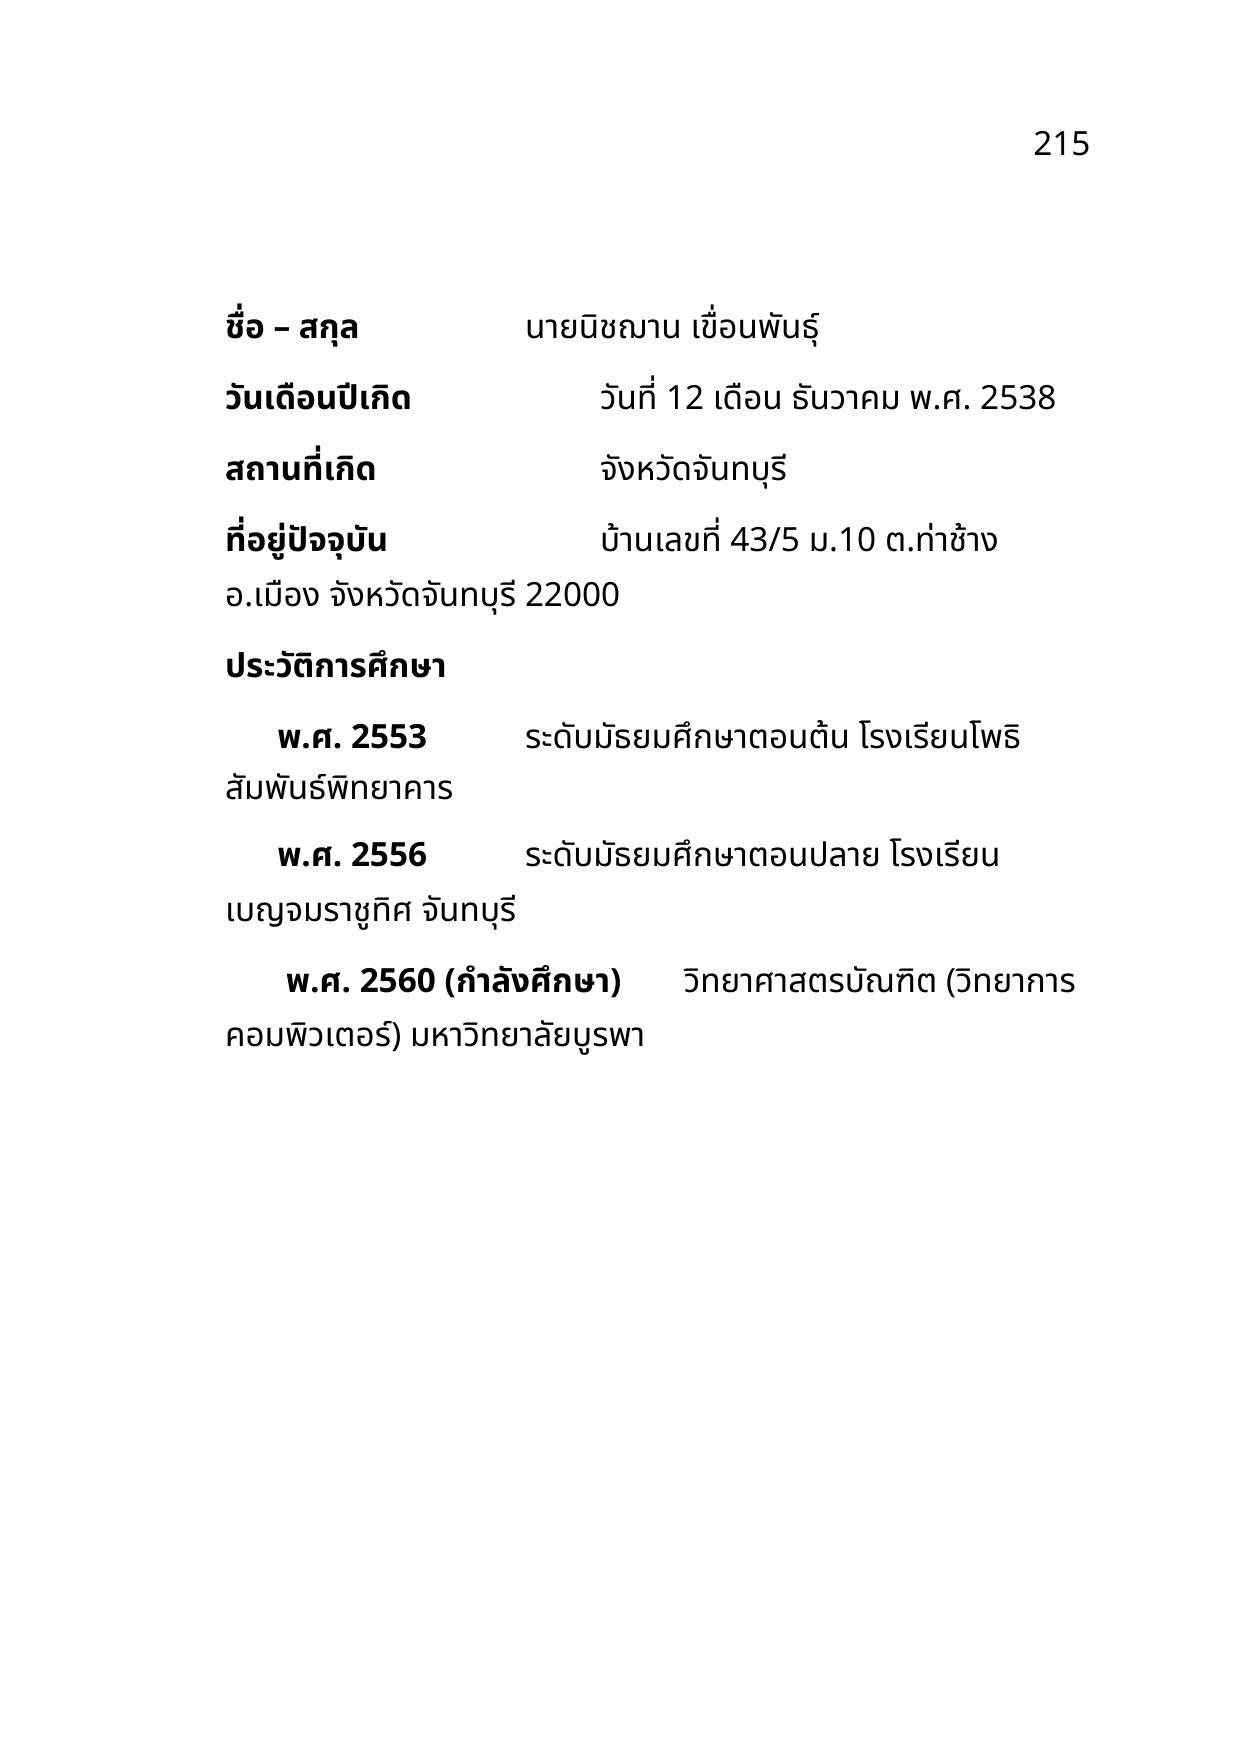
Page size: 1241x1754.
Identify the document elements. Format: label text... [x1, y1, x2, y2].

text ประวัติการศึกษา [225, 642, 1090, 692]
text พ.ศ. 2553 ระดับมัธยมศึกษาตอนต้น โรงเรียนโพธิสัมพันธ์พิทยาคาร [225, 713, 1090, 814]
text พ.ศ. 2560 (กำลังศึกษา) วิทยาศาสตรบัณฑิต (วิทยาการคอมพิวเตอร์) มหาวิทยาลัยบูรพา [225, 957, 1090, 1062]
text พ.ศ. 2556 ระดับมัธยมศึกษาตอนปลาย โรงเรียนเบญจมราชูทิศ จันทบุรี [225, 831, 1090, 936]
text ที่อยู่ปัจจุบัน บ้านเลขที่ 43/5 ม.10 ต.ท่าช้าง อ.เมือง จังหวัดจันทบุรี 22000 [225, 516, 1090, 621]
text สถานที่เกิด จังหวัดจันทบุรี [225, 445, 1090, 496]
text ชื่อ – สกุล นายนิชฌาน เขื่อนพันธุ์ [225, 303, 1090, 353]
text วันเดือนปีเกิด วันที่ 12 เดือน ธันวาคม พ.ศ. 2538 [225, 374, 1090, 424]
